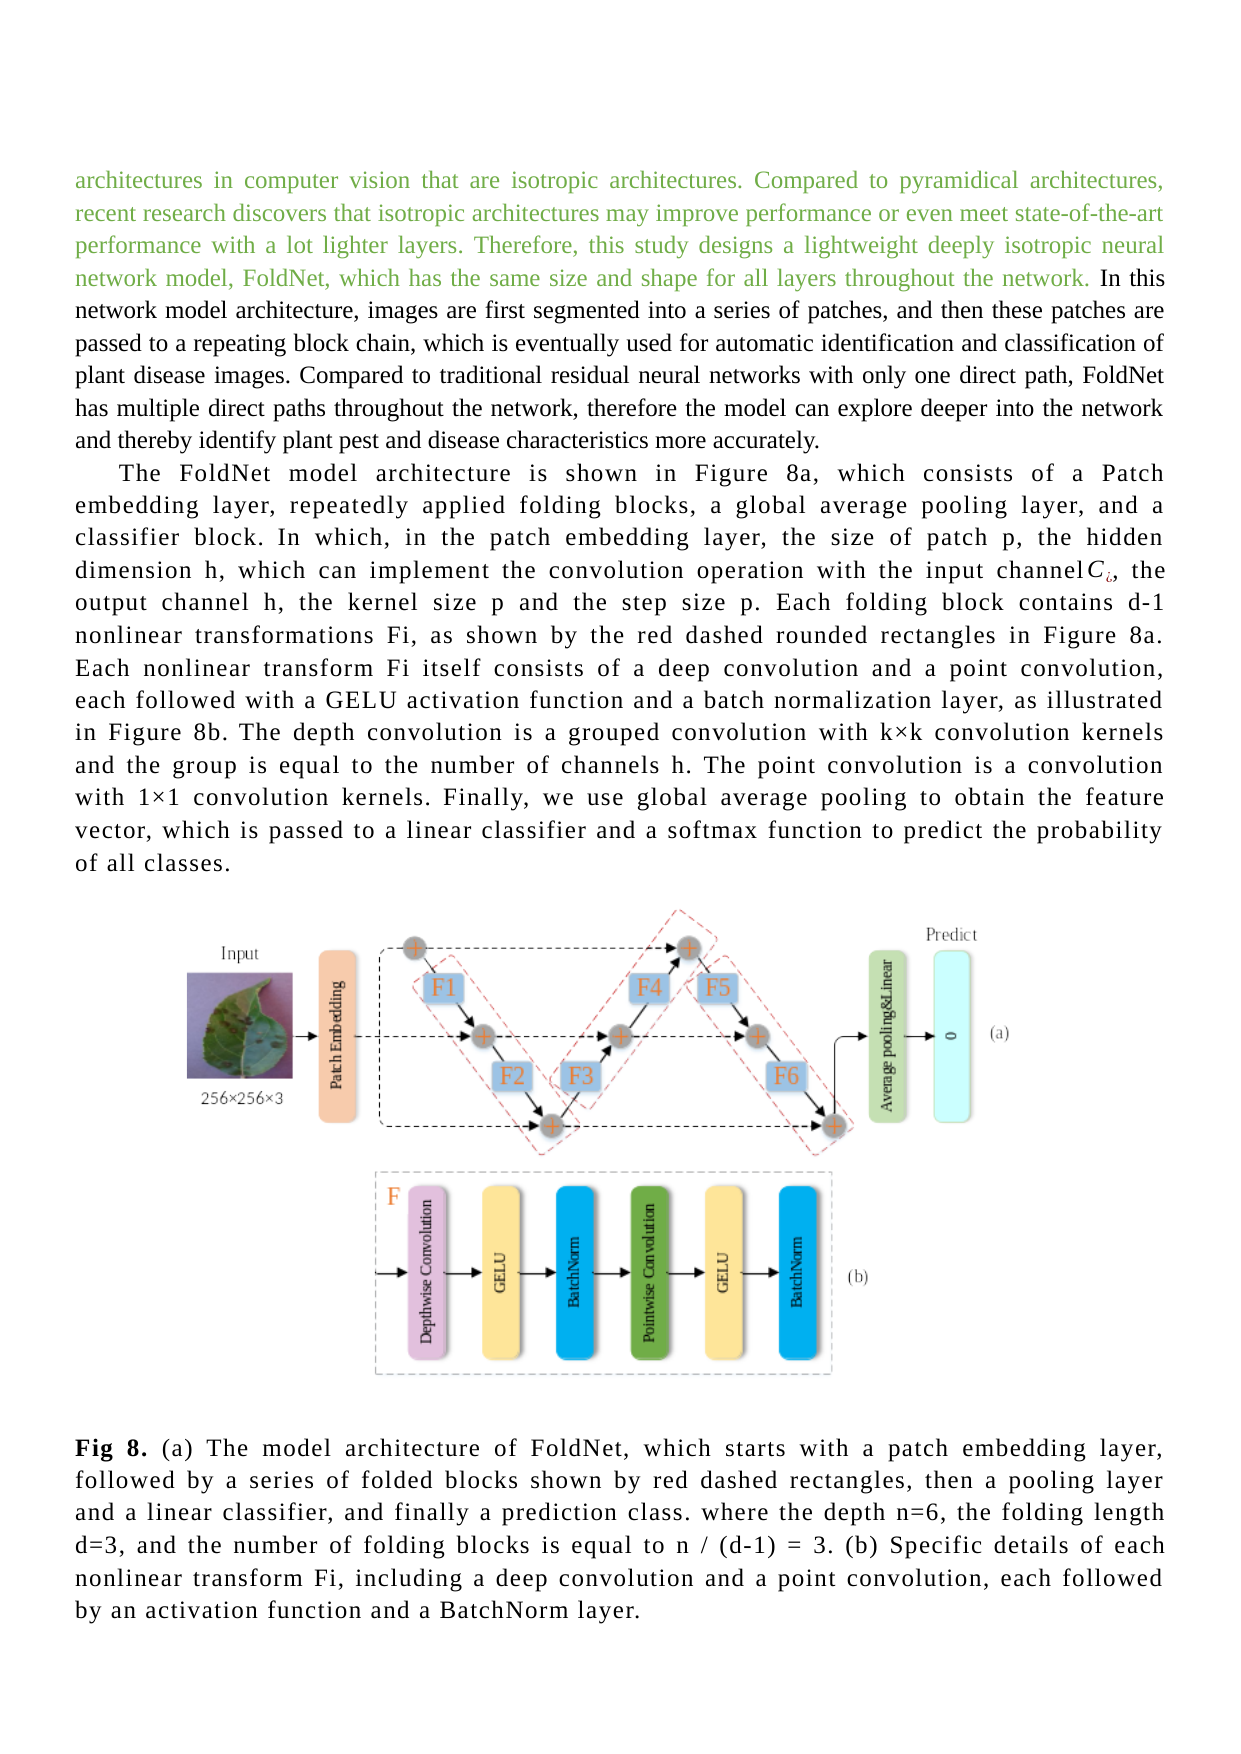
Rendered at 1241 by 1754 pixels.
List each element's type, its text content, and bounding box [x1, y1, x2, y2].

text The FoldNet model architecture is shown in Figure 8a, which consists of a Patch embedding layer, repeatedly applied folding blocks, a global average pooling layer, and a classifier block. In which, in the patch embedding layer, the size of patch p, the hidden dimension h, which can implement the convolution operation with the input channel, the output channel h, the kernel size p and the step size p. Each folding block contains d-1 nonlinear transformations Fi, as shown by the red dashed rounded rectangles in Figure 8a. Each nonlinear transform Fi itself consists of a deep convolution and a point convolution, each followed with a GELU activation function and a batch normalization layer, as illustrated in Figure 8b. The depth convolution is a grouped convolution with k×k convolution kernels and the group is equal to the number of channels h. The point convolution is a convolution with 1×1 convolution kernels. Finally, we use global average pooling to obtain the feature vector, which is passed to a linear classifier and a softmax function to predict the probability of all classes. [75, 456, 1165, 878]
text Fig 8. (a) The model architecture of FoldNet, which starts with a patch embedding layer, followed by a series of folded blocks shown by red dashed rectangles, then a pooling layer and a linear classifier, and finally a prediction class. where the depth n=6, the folding length d=3, and the number of folding blocks is equal to n / (d-1) = 3. (b) Specific details of each nonlinear transform Fi, including a deep convolution and a point convolution, each followed by an activation function and a BatchNorm layer. [75, 1431, 1165, 1626]
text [75, 227, 1165, 456]
